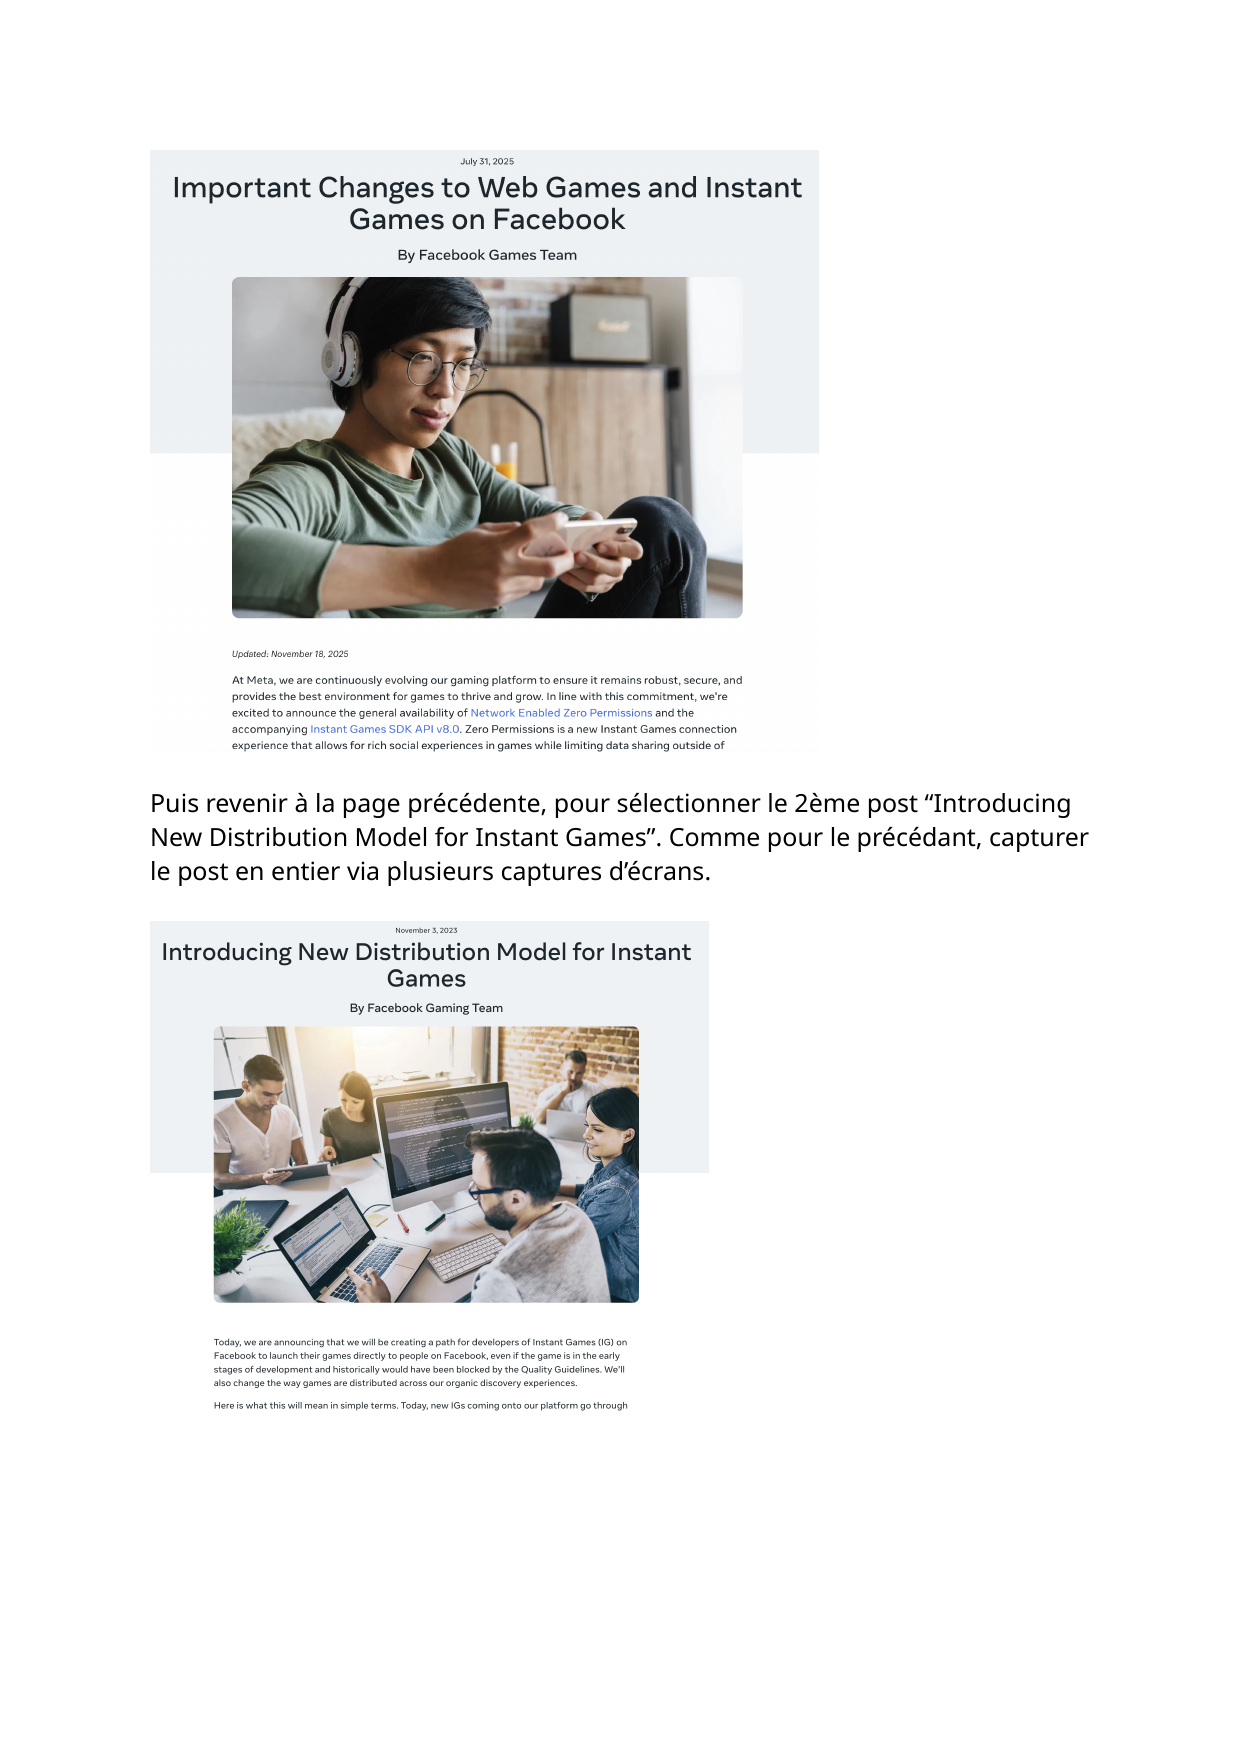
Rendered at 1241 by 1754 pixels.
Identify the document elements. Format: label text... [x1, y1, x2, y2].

picture [150, 150, 820, 752]
picture [150, 921, 710, 1414]
text Puis revenir à la page précédente, pour sélectionner le 2ème post “Introducing New Distribution Model for Instant Games”. Comme pour le précédant, capturer le post en entier via plusieurs captures d’écrans. [150, 785, 1090, 887]
